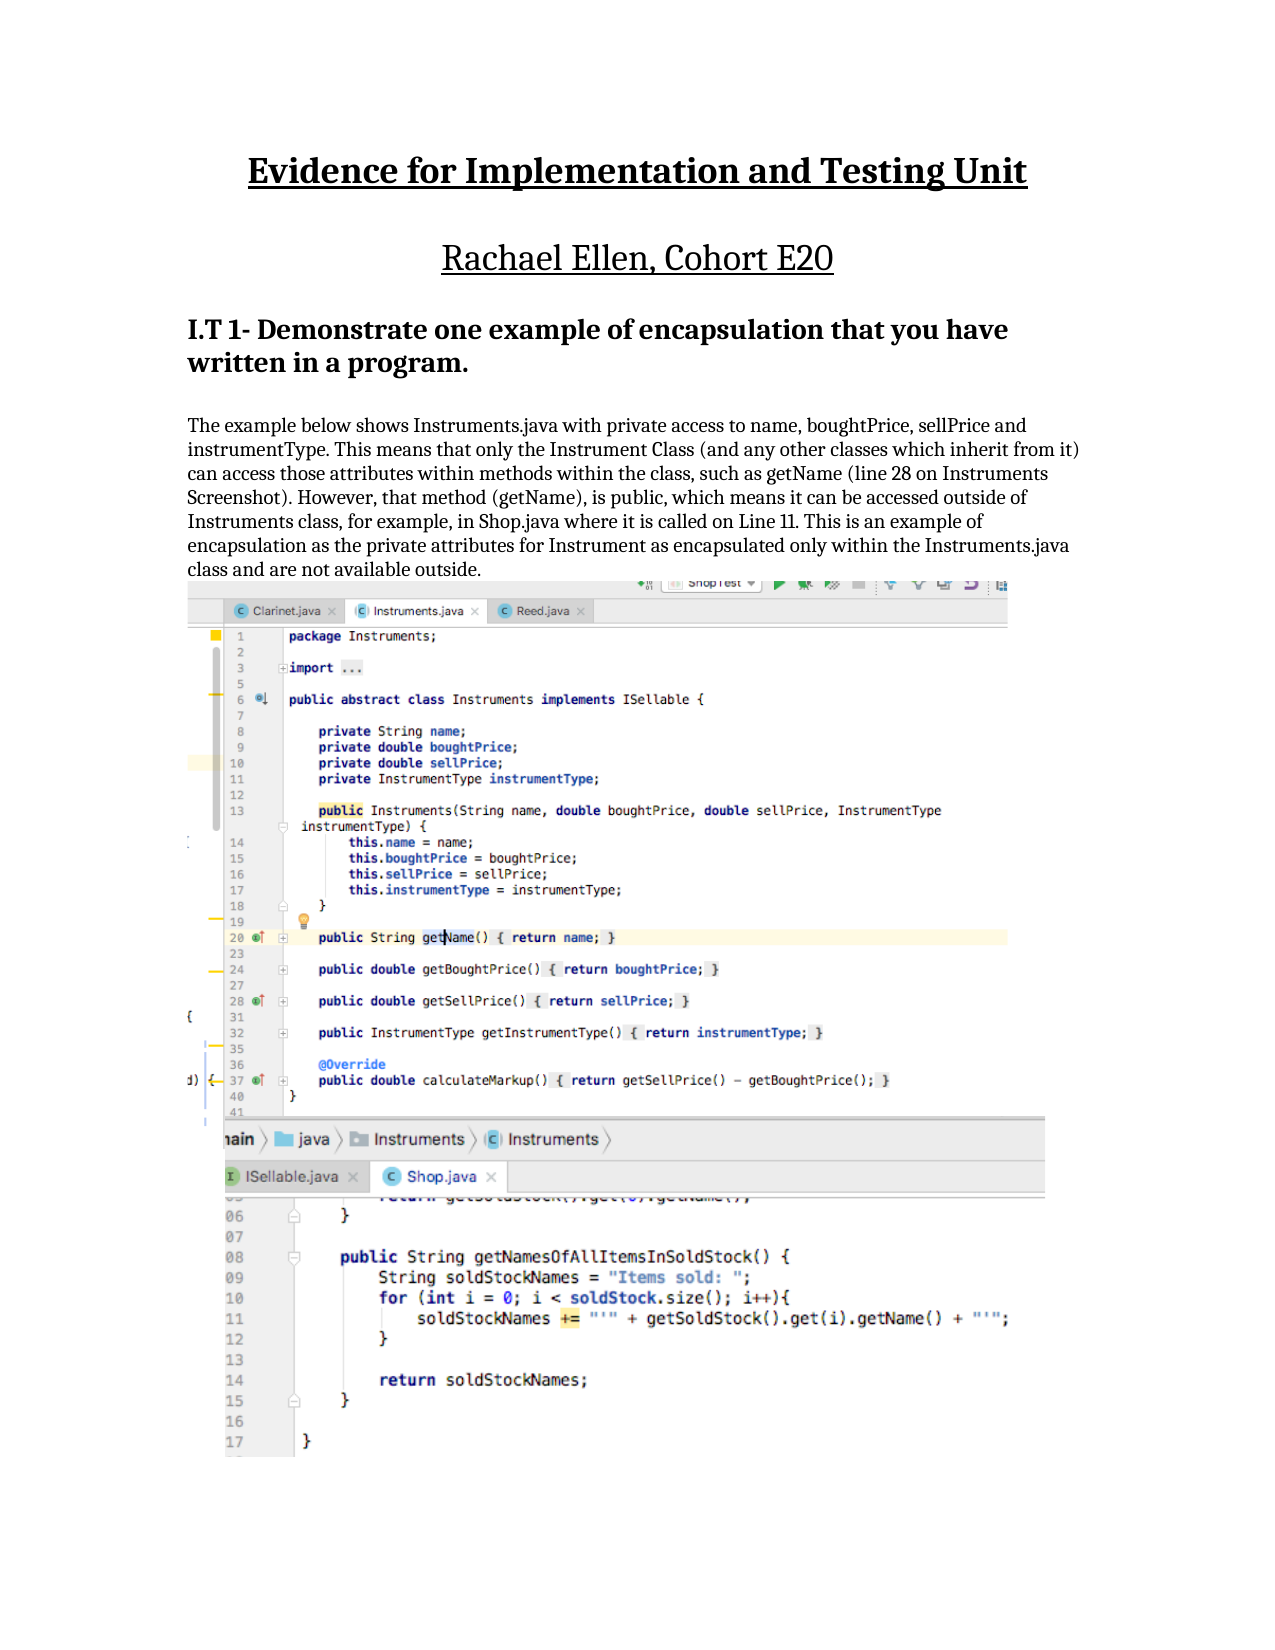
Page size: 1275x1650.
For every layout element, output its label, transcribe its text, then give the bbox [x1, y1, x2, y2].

picture [187, 581, 1046, 1457]
text The example below shows Instruments.java with private access to name, boughtPrice, sellPrice and instrumentType. This means that only the Instrument Class (and any other classes which inherit from it) can access those attributes within methods within the class, such as getName (line 28 on Instruments Screenshot). However, that method (getName), is public, which means it can be accessed outside of Instruments class, for example, in Shop.java where it is called on Line 11. This is an example of encapsulation as the private attributes for Instrument as encapsulated only within the Instruments.java class and are not available outside. [187, 413, 1087, 581]
text I.T 1- Demonstrate one example of encapsulation that you have written in a program. [187, 313, 1087, 380]
text Evidence for Implementation and Testing Unit [187, 150, 1087, 193]
text Rachael Ellen, Cohort E20 [187, 236, 1087, 279]
